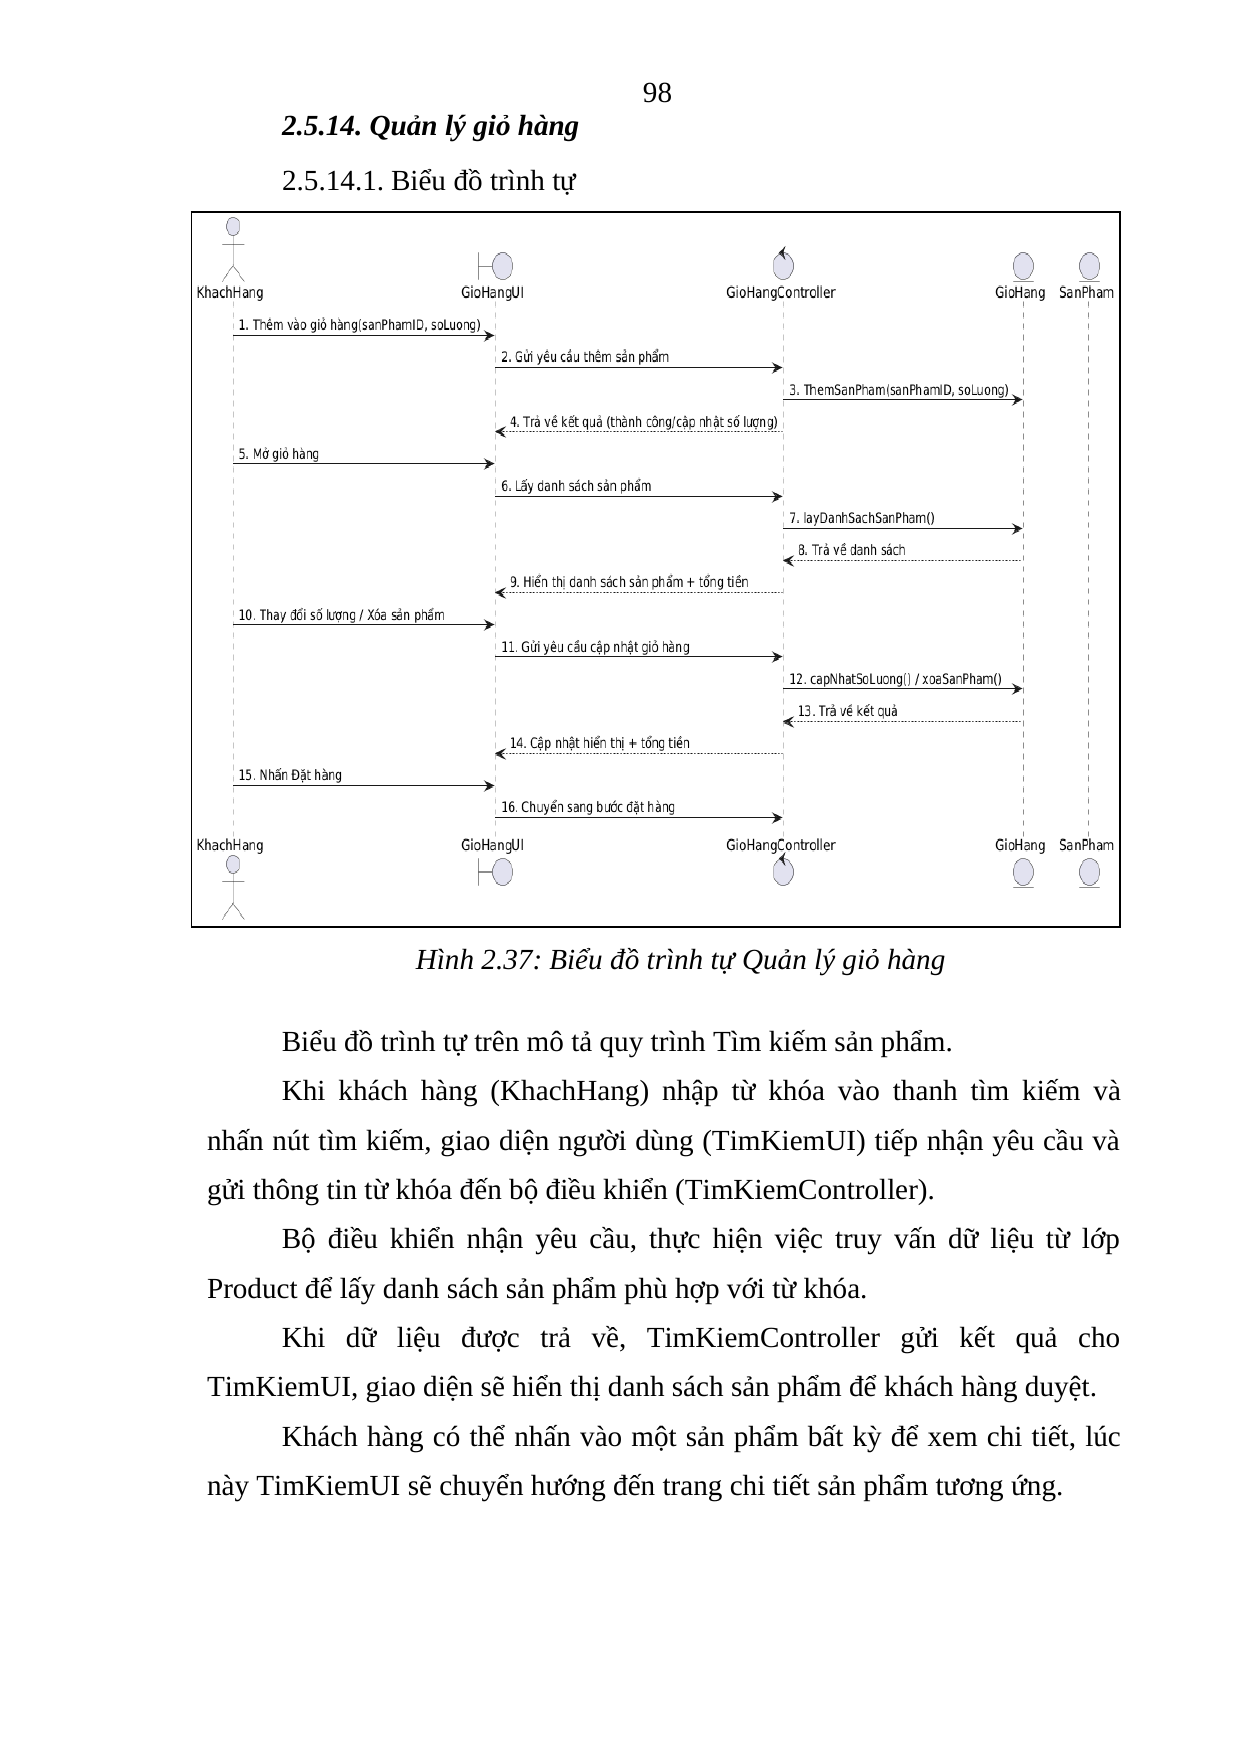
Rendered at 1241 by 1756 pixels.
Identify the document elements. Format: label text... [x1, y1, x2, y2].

picture [192, 213, 1119, 926]
text Bộ điều khiển nhận yêu cầu, thực hiện việc truy vấn dữ liệu từ lớp Product để lấy danh sách sản phẩm phù hợp với từ khóa. [207, 1221, 1121, 1304]
list Biểu đồ trình tự [282, 163, 1137, 196]
text Khi dữ liệu được trả về, TimKiemController gửi kết quả cho TimKiemUI, giao diện sẽ hiển thị danh sách sản phẩm để khách hàng duyệt. [207, 1320, 1121, 1403]
text Khi khách hàng (KhachHang) nhập từ khóa vào thanh tìm kiếm và nhấn nút tìm kiếm, giao diện người dùng (TimKiemUI) tiếp nhận yêu cầu và gửi thông tin từ khóa đến bộ điều khiển (TimKiemController). [207, 1073, 1121, 1206]
text Khách hàng có thể nhấn vào một sản phẩm bất kỳ để xem chi tiết, lúc này TimKiemUI sẽ chuyển hướng đến trang chi tiết sản phẩm tương ứng. [207, 1419, 1121, 1502]
subtitle Quản lý giỏ hàng [282, 108, 1137, 142]
text Biểu đồ trình tự trên mô tả quy trình Tìm kiếm sản phẩm. [207, 1024, 1121, 1058]
text Hình 2.37: Biểu đồ trình tự Quản lý giỏ hàng [416, 225, 1137, 976]
